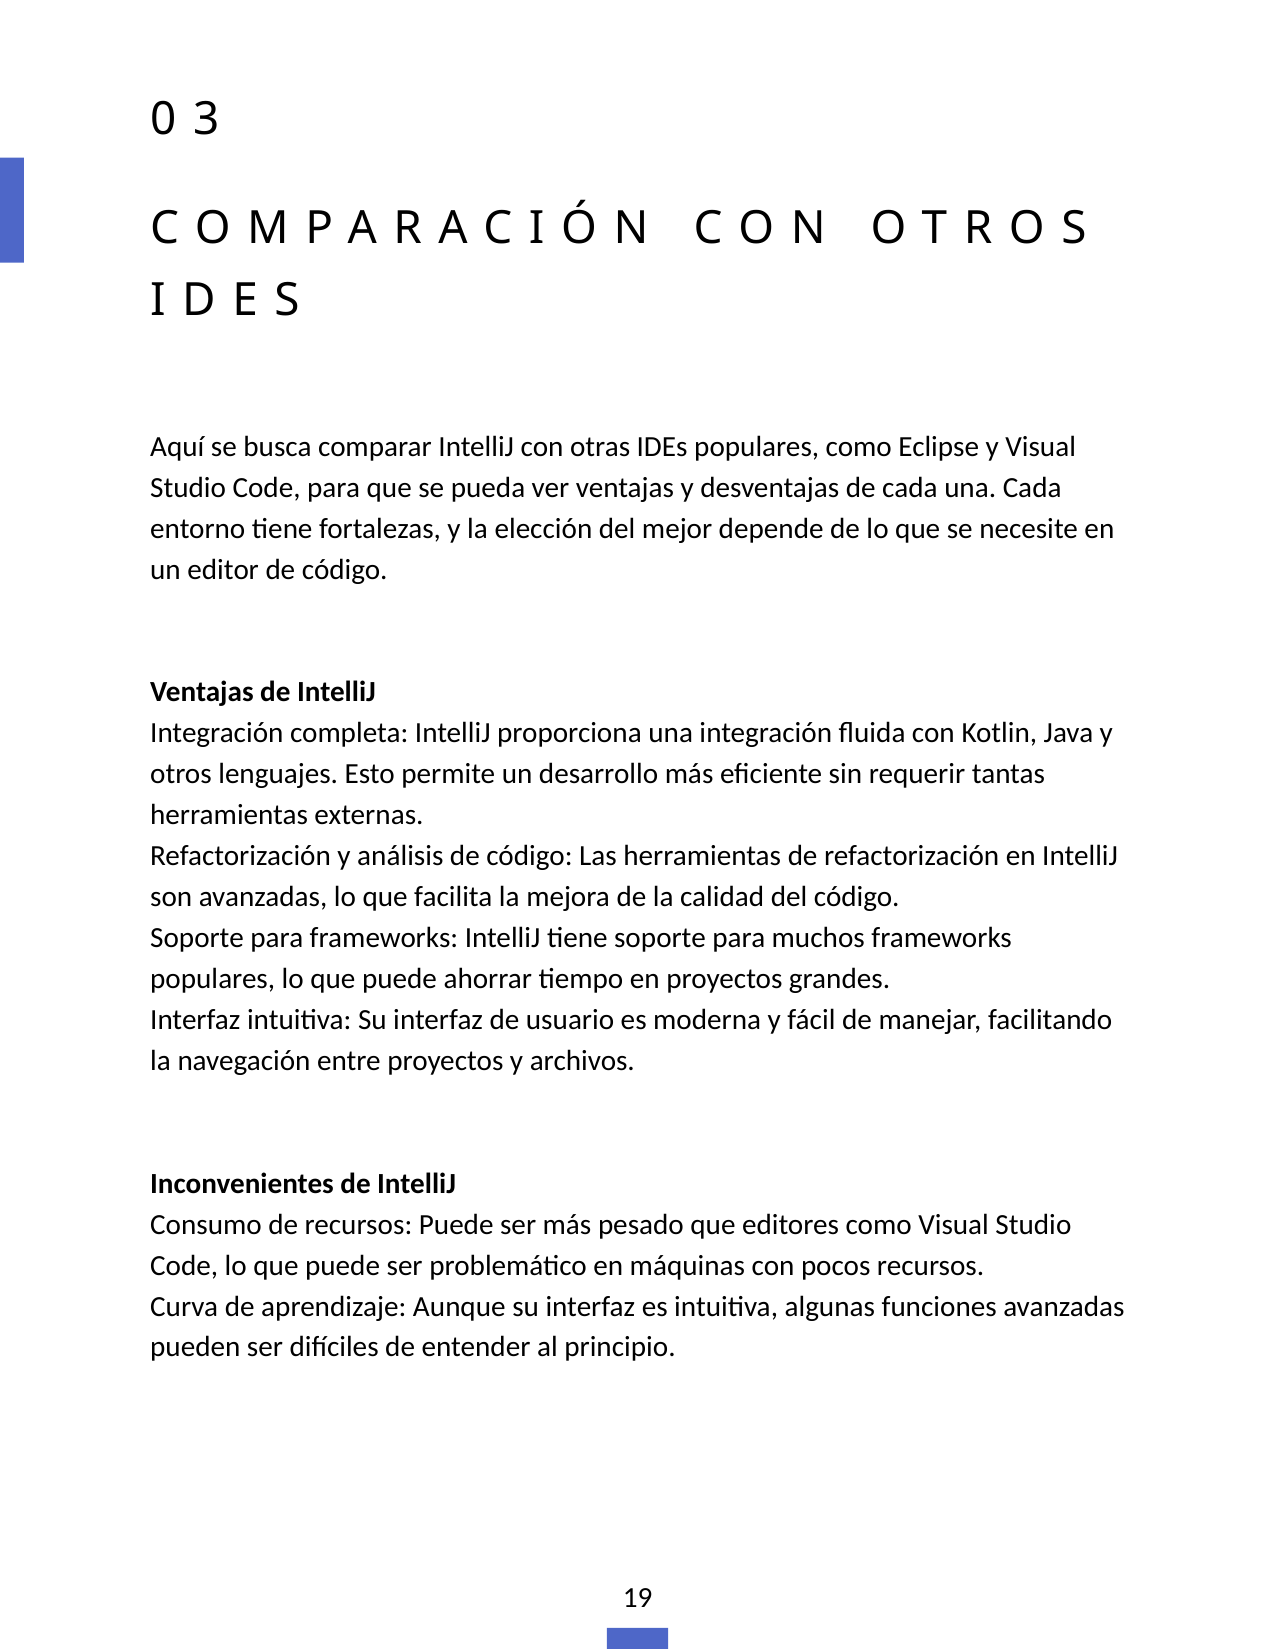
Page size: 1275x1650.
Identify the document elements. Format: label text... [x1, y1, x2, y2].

text Aquí se busca comparar IntelliJ con otras IDEs populares, como Eclipse y Visual Studio Code, para que se pueda ver ventajas y desventajas de cada una. Cada entorno tiene fortalezas, y la elección del mejor depende de lo que se necesite en un editor de código. [150, 428, 1125, 586]
subtitle Comparación con otros IDEs [150, 194, 1125, 328]
subtitle 03 [150, 85, 1125, 148]
text Soporte para frameworks: IntelliJ tiene soporte para muchos frameworks populares, lo que puede ahorrar tiempo en proyectos grandes. [150, 919, 1125, 996]
text Curva de aprendizaje: Aunque su interfaz es intuitiva, algunas funciones avanzadas pueden ser difíciles de entender al principio. [150, 1288, 1125, 1364]
text Ventajas de IntelliJ [150, 673, 1125, 709]
text Inconvenientes de IntelliJ [150, 1165, 1125, 1200]
text Integración completa: IntelliJ proporciona una integración fluida con Kotlin, Java y otros lenguajes. Esto permite un desarrollo más eficiente sin requerir tantas herramientas externas. [150, 714, 1125, 832]
text Interfaz intuitiva: Su interfaz de usuario es moderna y fácil de manejar, facilitando la navegación entre proyectos y archivos. [150, 1001, 1125, 1078]
text Refactorización y análisis de código: Las herramientas de refactorización en IntelliJ son avanzadas, lo que facilita la mejora de la calidad del código. [150, 837, 1125, 914]
text Consumo de recursos: Puede ser más pesado que editores como Visual Studio Code, lo que puede ser problemático en máquinas con pocos recursos. [150, 1206, 1125, 1282]
